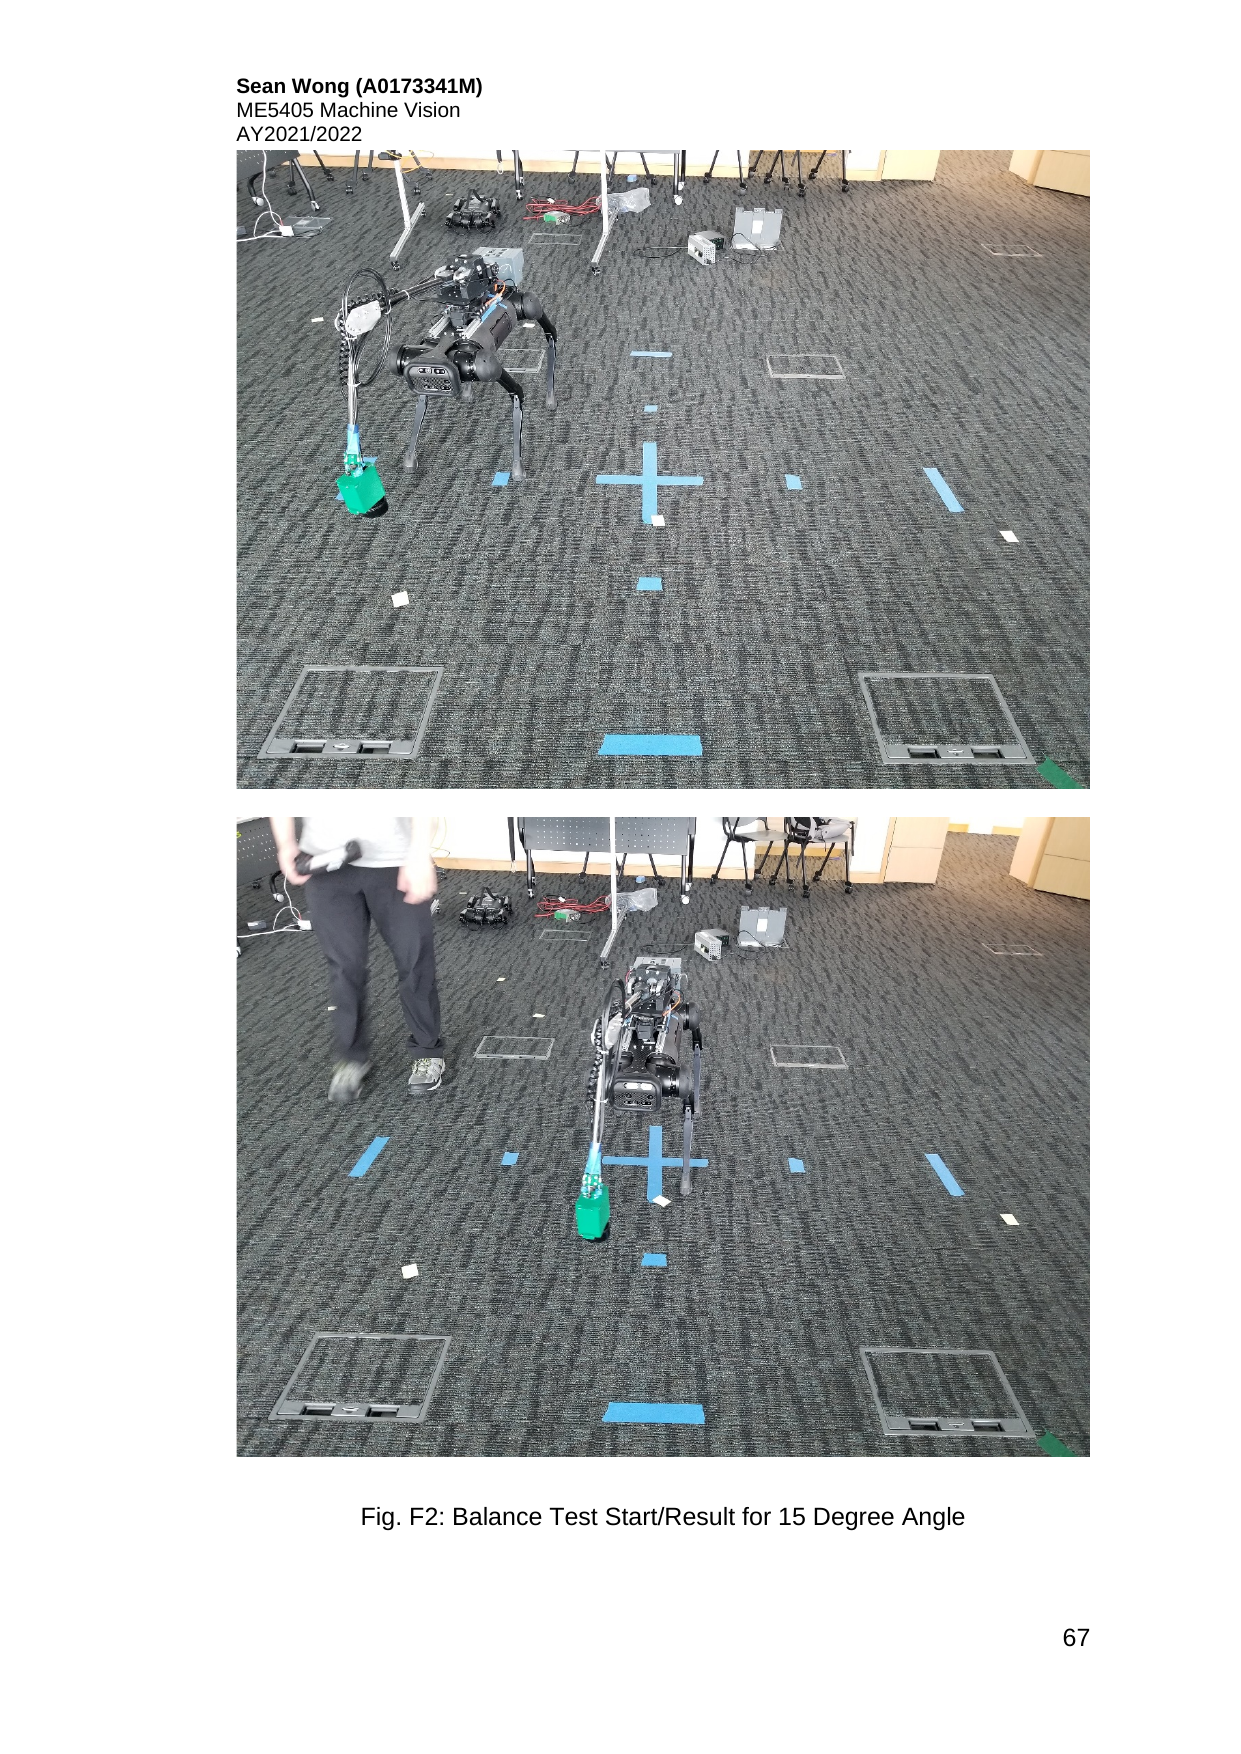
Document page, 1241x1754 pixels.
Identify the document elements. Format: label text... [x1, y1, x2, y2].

picture [236, 817, 1090, 1457]
picture [236, 150, 1090, 789]
text Fig. F2: Balance Test Start/Result for 15 Degree Angle [236, 1502, 1090, 1531]
